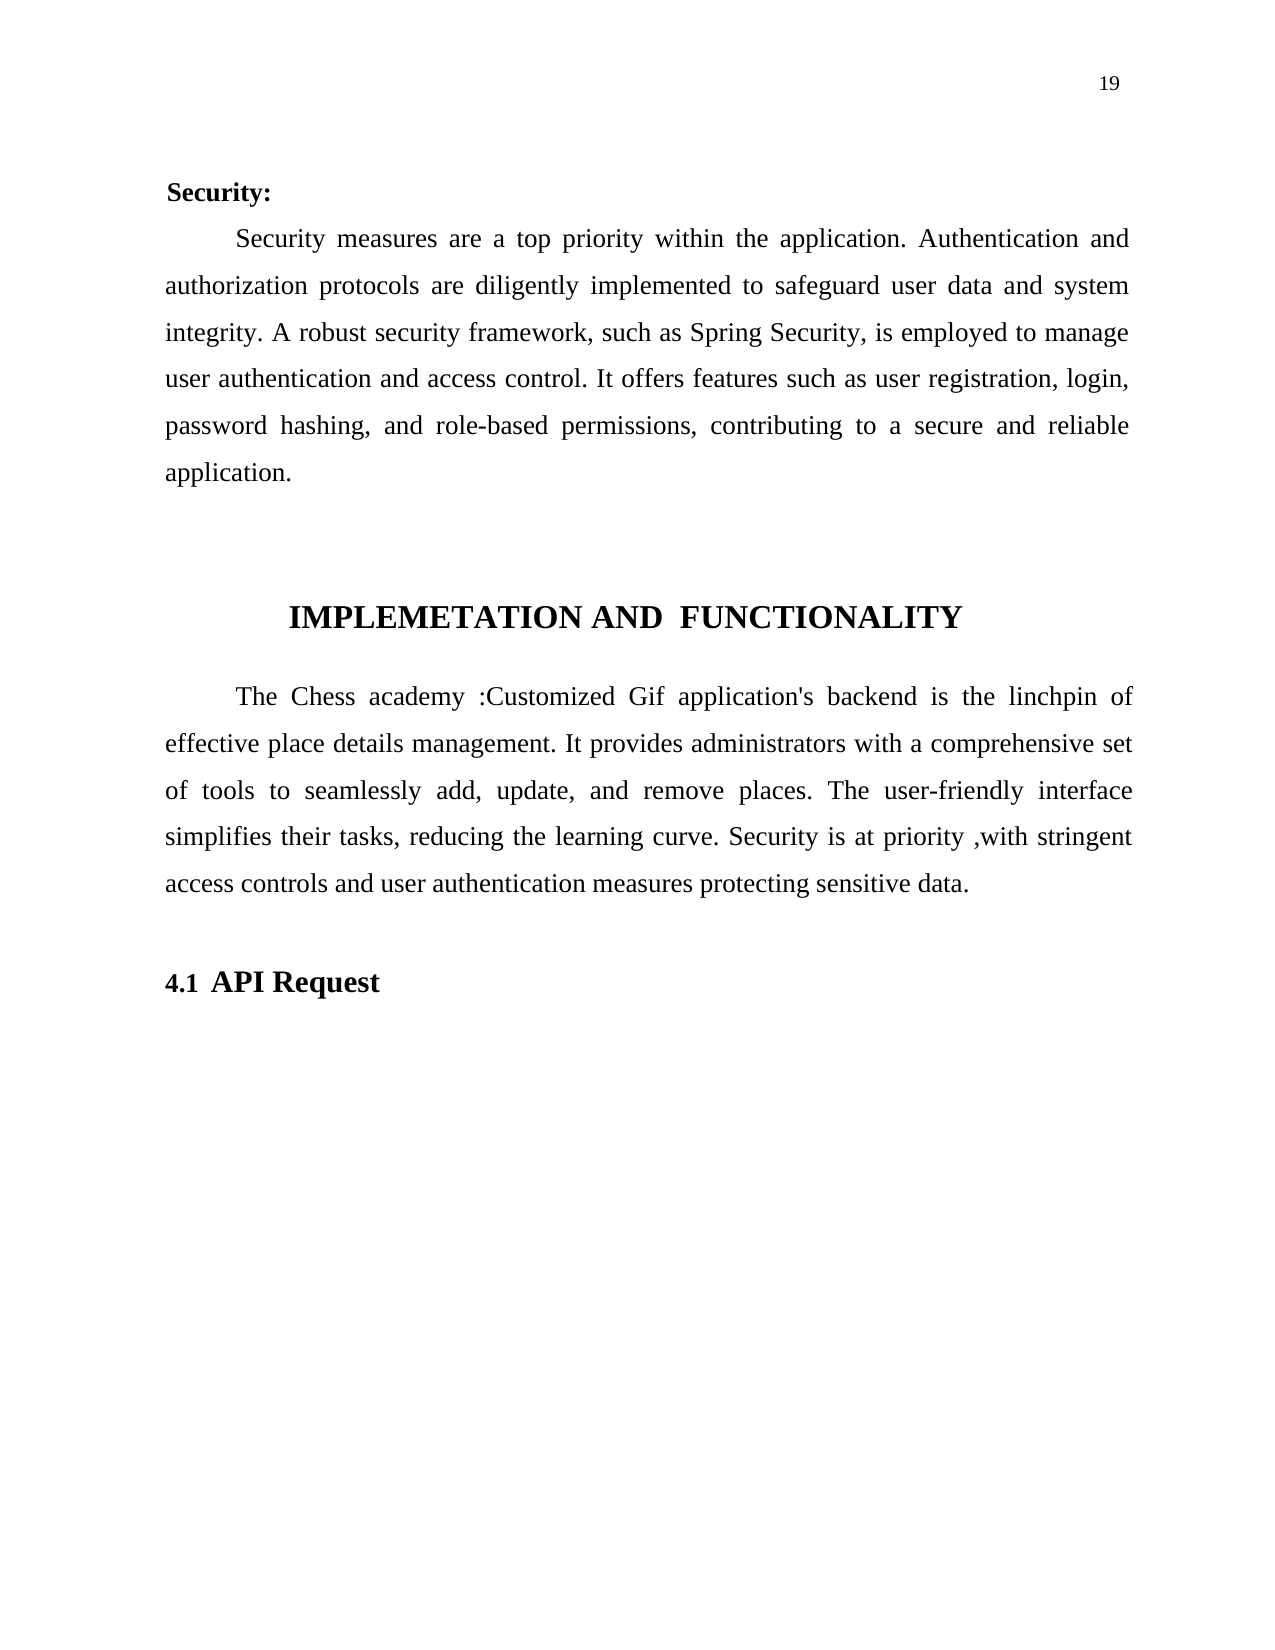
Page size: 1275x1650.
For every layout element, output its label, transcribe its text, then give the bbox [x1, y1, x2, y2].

subtitle Security: [112, 176, 1162, 207]
text The Chess academy :Customized Gif application's backend is the linchpin of effective place details management. It provides administrators with a comprehensive set of tools to seamlessly add, update, and remove places. The user-friendly interface simplifies their tasks, reducing the learning curve. Security is at priority ,with stringent access controls and user authentication measures protecting sensitive data. [165, 680, 1134, 898]
subtitle IMPLEMETATION AND FUNCTIONALITY [112, 597, 1048, 636]
text Security measures are a top priority within the application. Authentication and authorization protocols are diligently implemented to safeguard user data and system integrity. A robust security framework, such as Spring Security, is employed to manage user authentication and access control. It offers features such as user registration, login, password hashing, and role-based permissions, contributing to a secure and reliable application. [165, 223, 1130, 487]
subtitle API Request [165, 963, 1162, 999]
